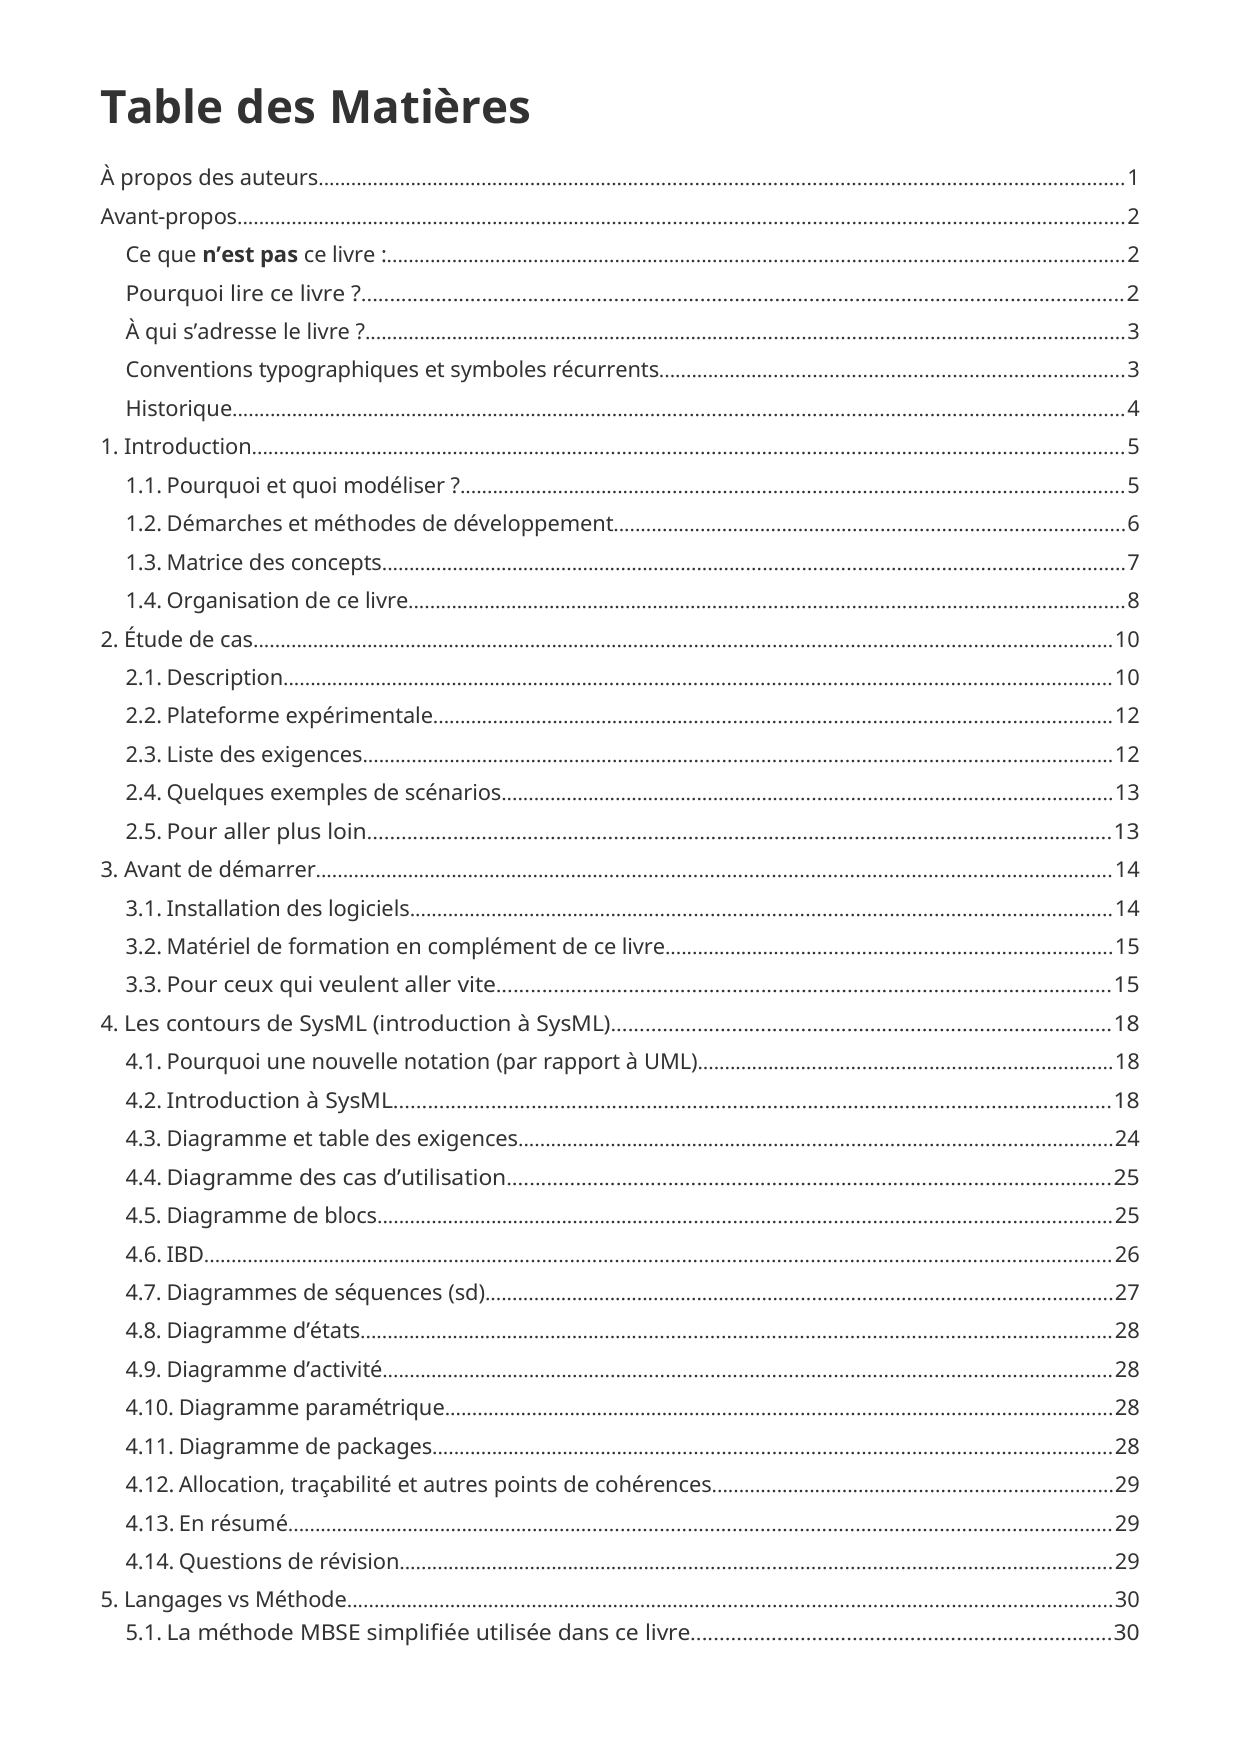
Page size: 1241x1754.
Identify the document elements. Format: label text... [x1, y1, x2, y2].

subtitle Table des Matières [100, 77, 1151, 136]
